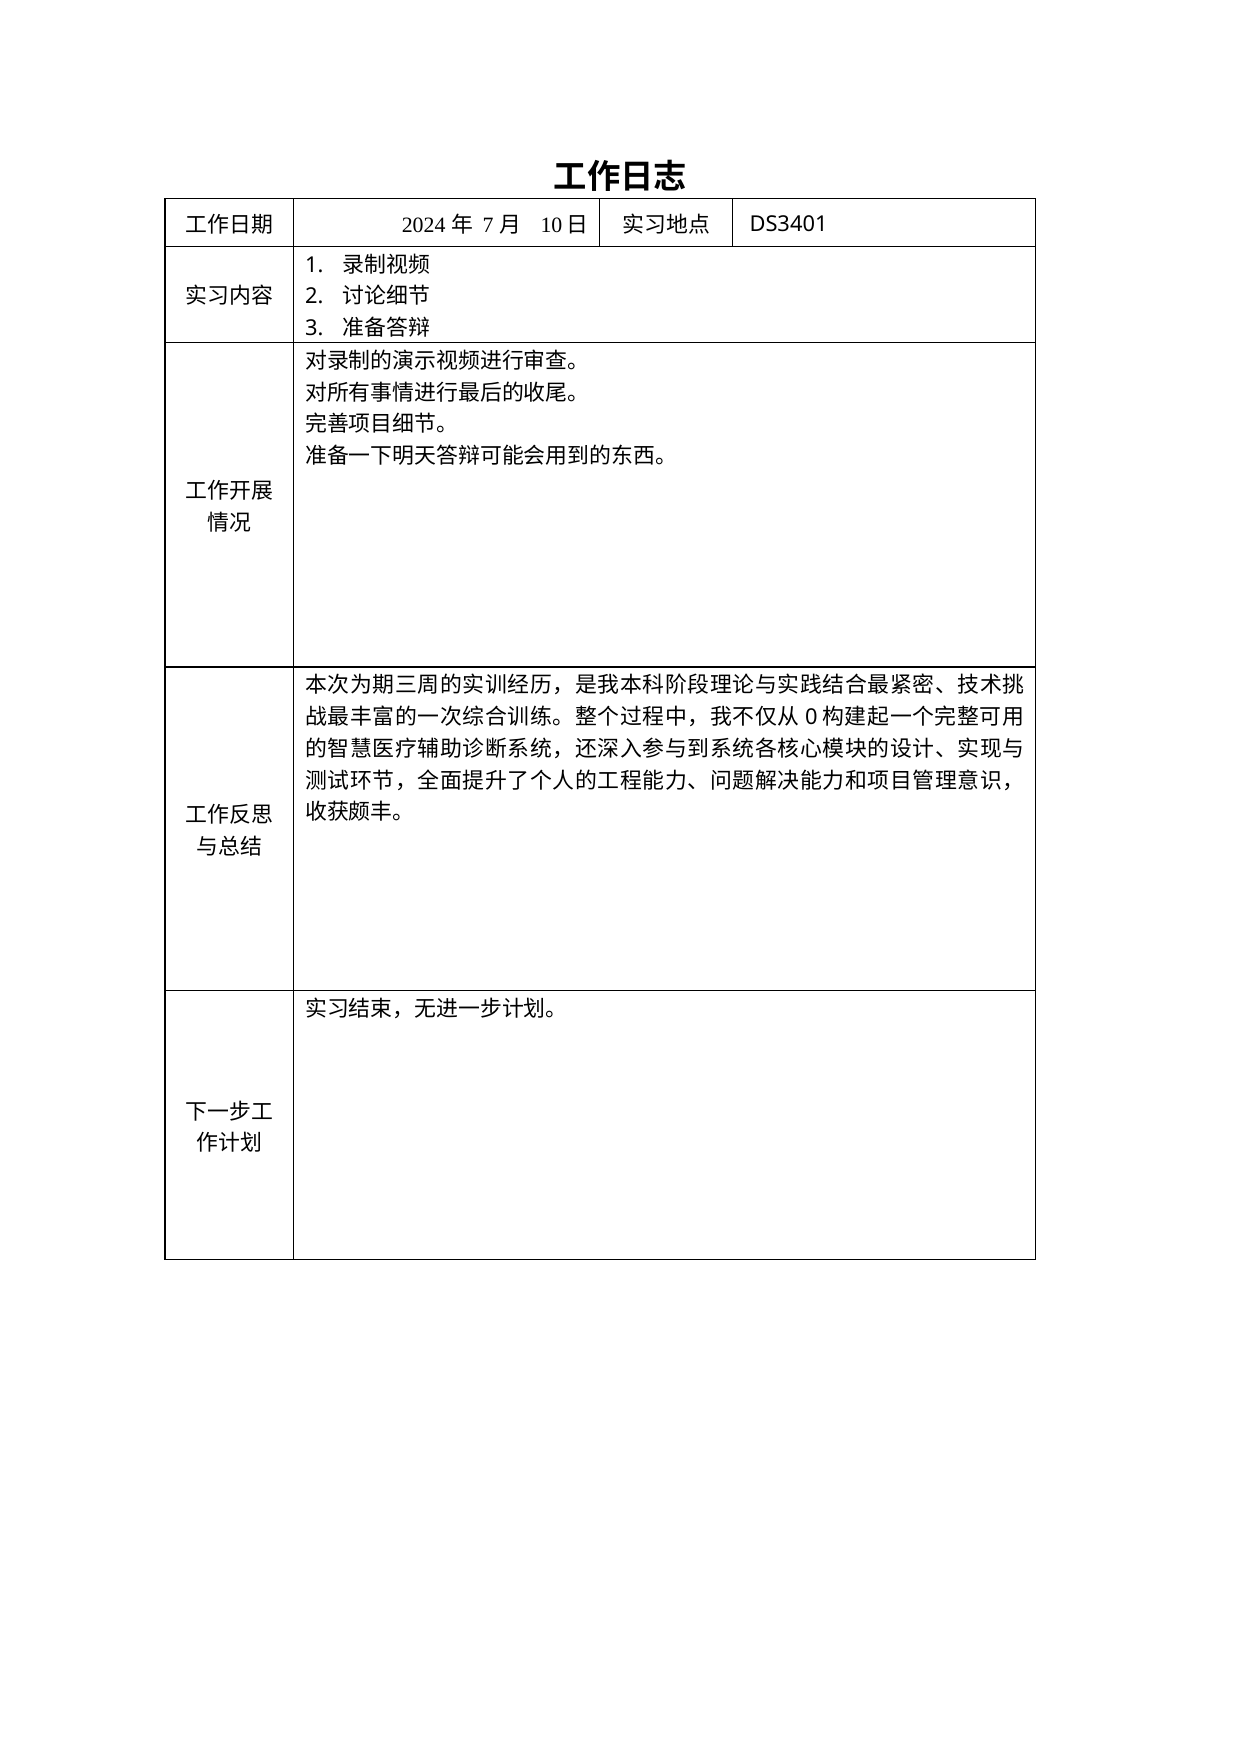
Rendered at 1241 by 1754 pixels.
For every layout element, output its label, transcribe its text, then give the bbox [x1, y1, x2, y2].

table_cell 工作反思与总结 [166, 668, 293, 990]
table_cell 实习结束，无进一步计划。 [294, 991, 1035, 1259]
table_cell 录制视频 讨论细节 准备答辩 [294, 247, 1035, 342]
table_header 工作日期 [166, 199, 293, 246]
text 工作日志 [187, 150, 1053, 198]
table_cell 本次为期三周的实训经历，是我本科阶段理论与实践结合最紧密、技术挑战最丰富的一次综合训练。整个过程中，我不仅从0构建起一个完整可用的智慧医疗辅助诊断系统，还深入参与到系统各核心模块的设计、实现与测试环节，全面提升了个人的工程能力、问题解决能力和项目管理意识，收获颇丰。 [294, 668, 1035, 990]
table_header 2024 年 7 月 10日 [294, 199, 599, 246]
table_cell 对录制的演示视频进行审查。 对所有事情进行最后的收尾。 完善项目细节。 准备一下明天答辩可能会用到的东西。 [294, 343, 1035, 666]
table_cell 工作开展情况 [166, 343, 293, 666]
table_header DS3401 [733, 199, 1035, 246]
table_cell 实习内容 [166, 247, 293, 342]
table_cell 下一步工作计划 [166, 991, 293, 1259]
table_header 实习地点 [600, 199, 732, 246]
